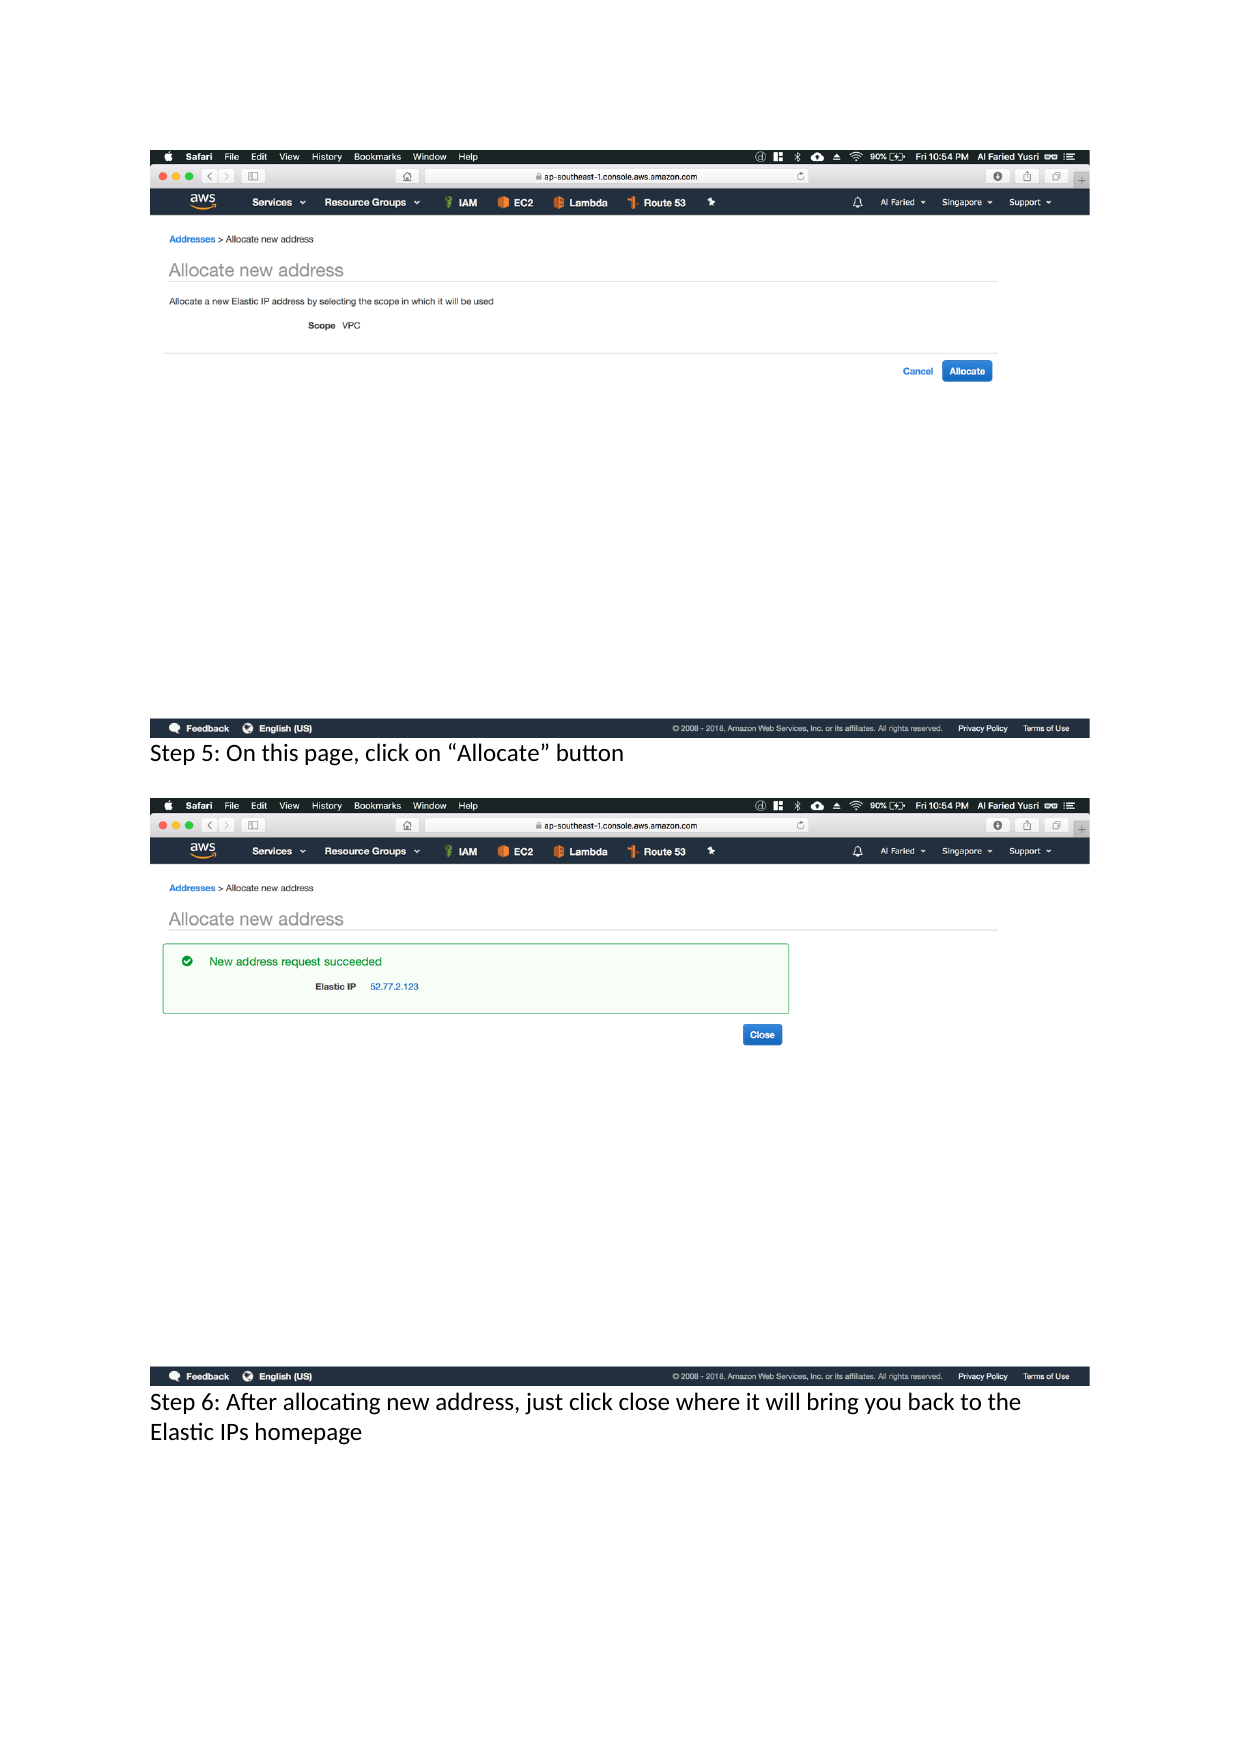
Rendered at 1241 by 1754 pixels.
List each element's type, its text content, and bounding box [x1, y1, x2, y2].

picture [150, 150, 1090, 738]
text Step 6: After allocating new address, just click close where it will bring you back to the Elastic IPs homepage [150, 1386, 1090, 1447]
text Step 5: On this page, click on “Allocate” button [150, 738, 1090, 768]
picture [150, 798, 1090, 1386]
